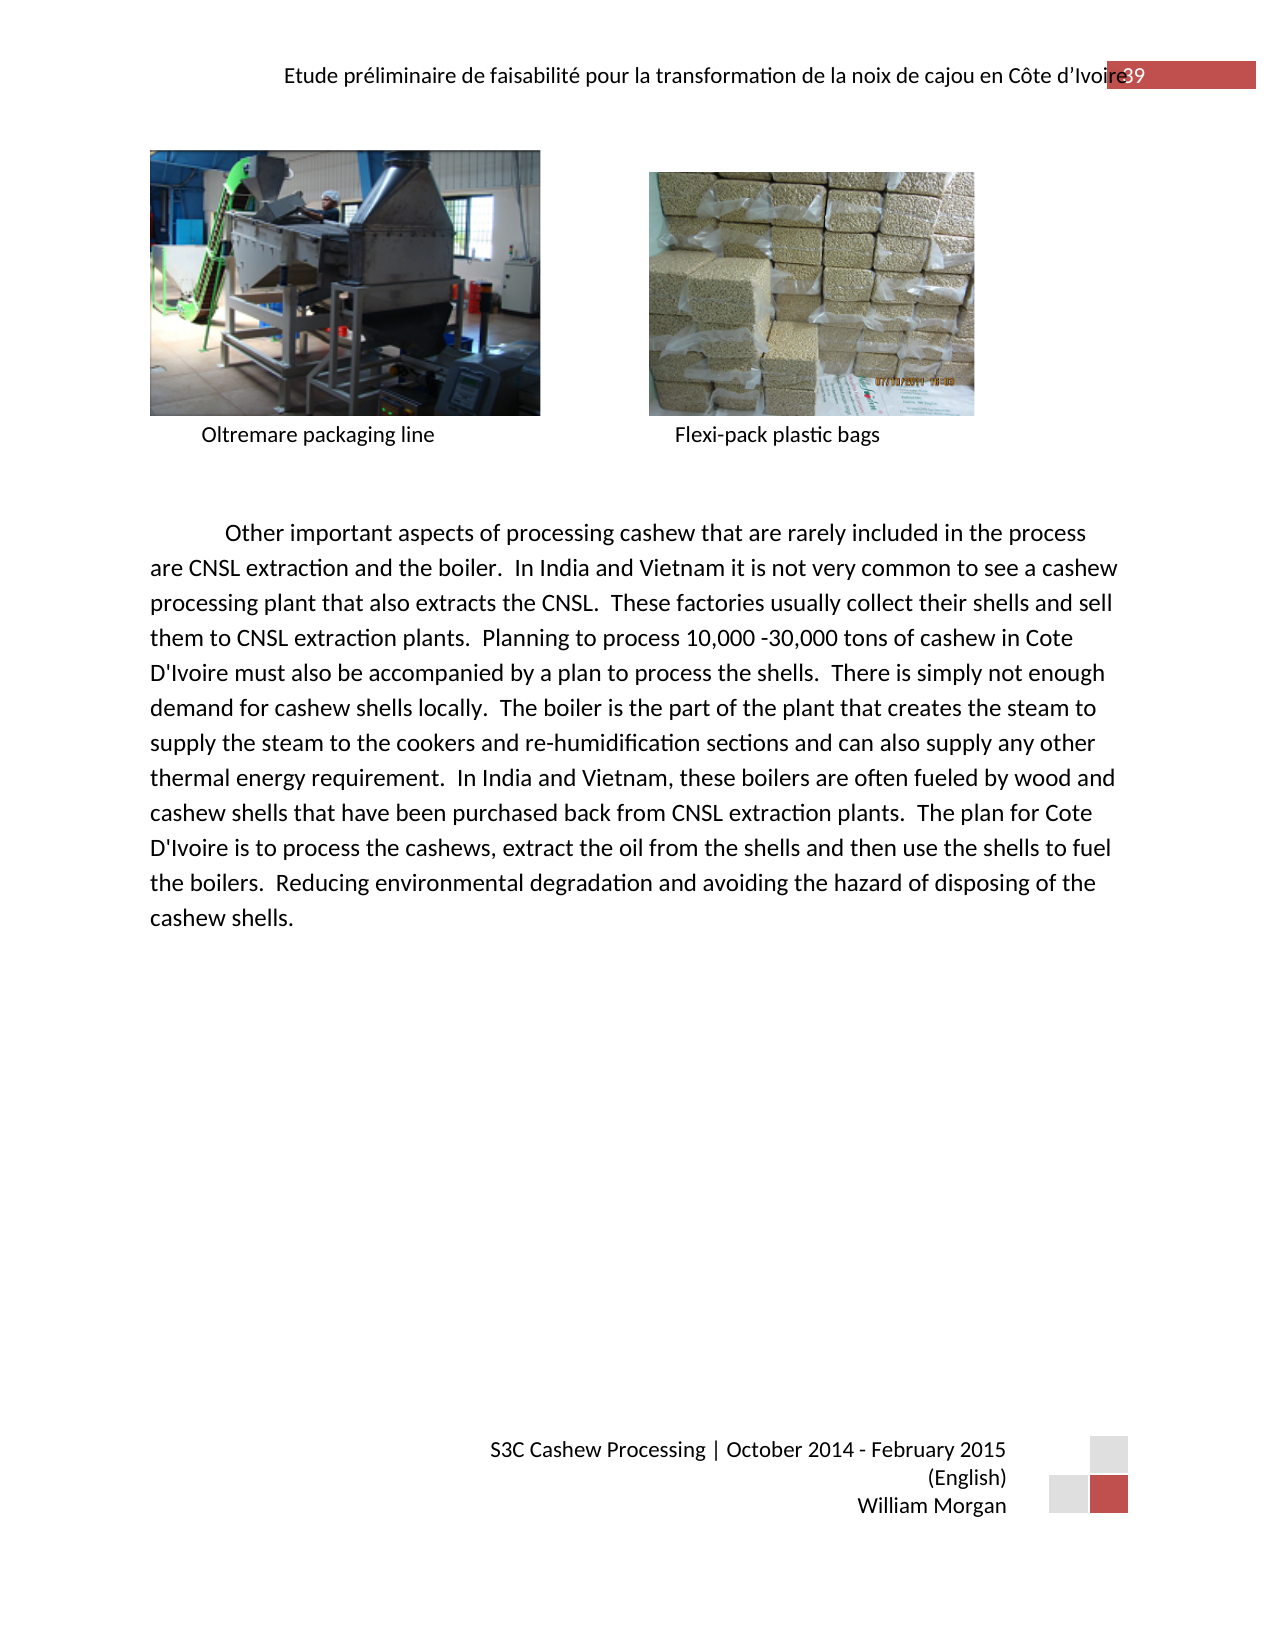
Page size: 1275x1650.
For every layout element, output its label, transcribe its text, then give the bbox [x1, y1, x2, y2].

picture [150, 150, 541, 416]
picture [649, 172, 975, 416]
text Other important aspects of processing cashew that are rarely included in the process are CNSL extraction and the boiler. In India and Vietnam it is not very common to see a cashew processing plant that also extracts the CNSL. These factories usually collect their shells and sell them to CNSL extraction plants. Planning to process 10,000 -30,000 tons of cashew in Cote D'Ivoire must also be accompanied by a plan to process the shells. There is simply not enough demand for cashew shells locally. The boiler is the part of the plant that creates the steam to supply the steam to the cookers and re-humidification sections and can also supply any other thermal energy requirement. In India and Vietnam, these boilers are often fueled by wood and cashew shells that have been purchased back from CNSL extraction plants. The plan for Cote D'Ivoire is to process the cashews, extract the oil from the shells and then use the shells to fuel the boilers. Reducing environmental degradation and avoiding the hazard of disposing of the cashew shells. [150, 517, 1125, 932]
text Oltremare packaging line Flexi-pack plastic bags [150, 420, 1125, 448]
